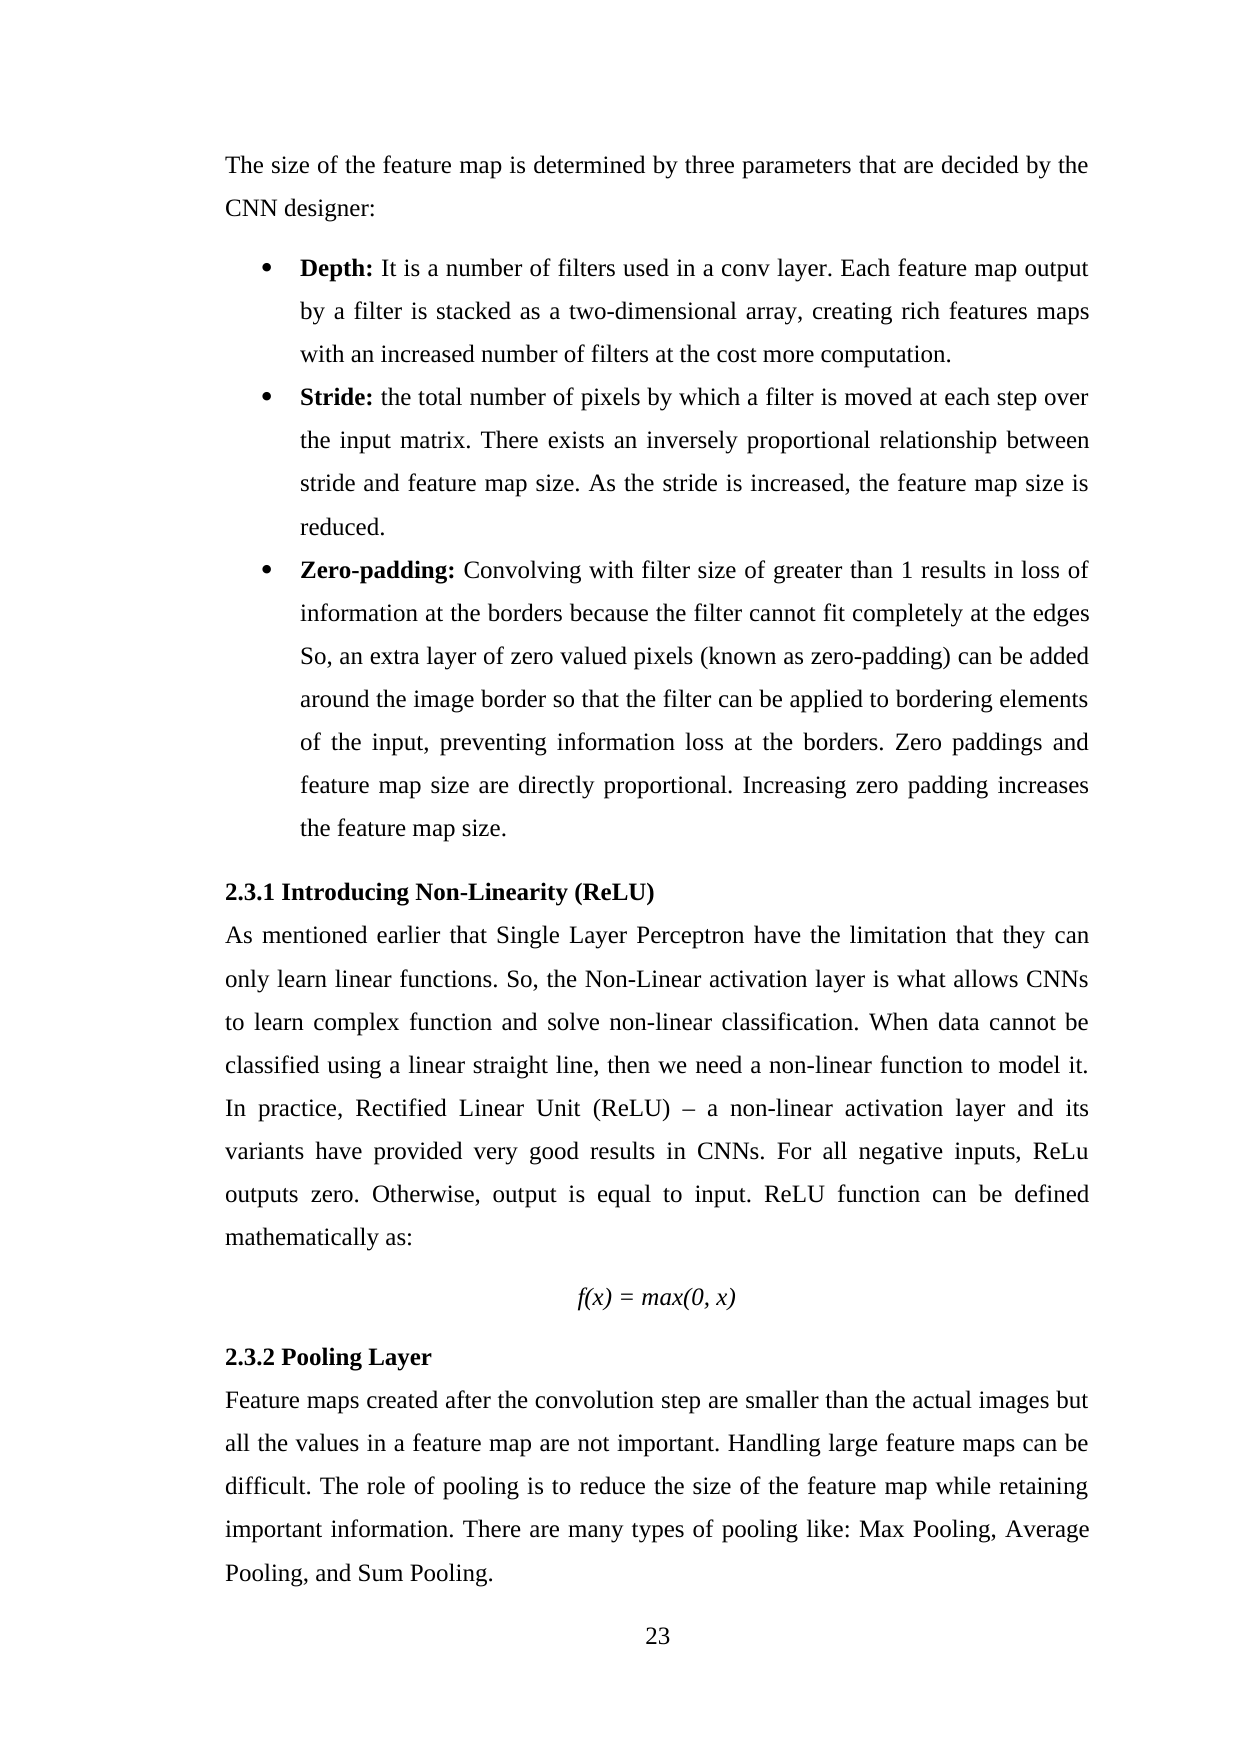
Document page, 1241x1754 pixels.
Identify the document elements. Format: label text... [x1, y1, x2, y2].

list Zero-padding: Convolving with filter size of greater than 1 results in loss of information at the borders because the filter cannot fit completely at the edges So, an extra layer of zero valued pixels (known as zero-padding) can be added around the image border so that the filter can be applied to bordering elements of the input, preventing information loss at the borders. Zero paddings and feature map size are directly proportional. Increasing zero padding increases the feature map size. [262, 555, 1090, 842]
list Stride: the total number of pixels by which a filter is moved at each step over the input matrix. There exists an inversely proportional relationship between stride and feature map size. As the stride is increased, the feature map size is reduced. [262, 382, 1090, 540]
text f(x) = max(0, x) [225, 1282, 1090, 1311]
text The size of the feature map is determined by three parameters that are decided by the CNN designer: [225, 150, 1090, 222]
text Feature maps created after the convolution step are smaller than the actual images but all the values in a feature map are not important. Handling large feature maps can be difficult. The role of pooling is to reduce the size of the feature map while retaining important information. There are many types of pooling like: Max Pooling, Average Pooling, and Sum Pooling. [225, 1385, 1090, 1586]
subtitle 2.3.2 Pooling Layer [225, 1342, 1090, 1371]
subtitle 2.3.1 Introducing Non-Linearity (ReLU) [225, 877, 1090, 906]
text As mentioned earlier that Single Layer Perceptron have the limitation that they can only learn linear functions. So, the Non-Linear activation layer is what allows CNNs to learn complex function and solve non-linear classification. When data cannot be classified using a linear straight line, then we need a non-linear function to model it. In practice, Rectified Linear Unit (ReLU) – a non-linear activation layer and its variants have provided very good results in CNNs. For all negative inputs, ReLu outputs zero. Otherwise, output is equal to input. ReLU function can be defined mathematically as: [225, 921, 1090, 1251]
list Depth: It is a number of filters used in a conv layer. Each feature map output by a filter is stacked as a two-dimensional array, creating rich features maps with an increased number of filters at the cost more computation. [262, 253, 1090, 368]
